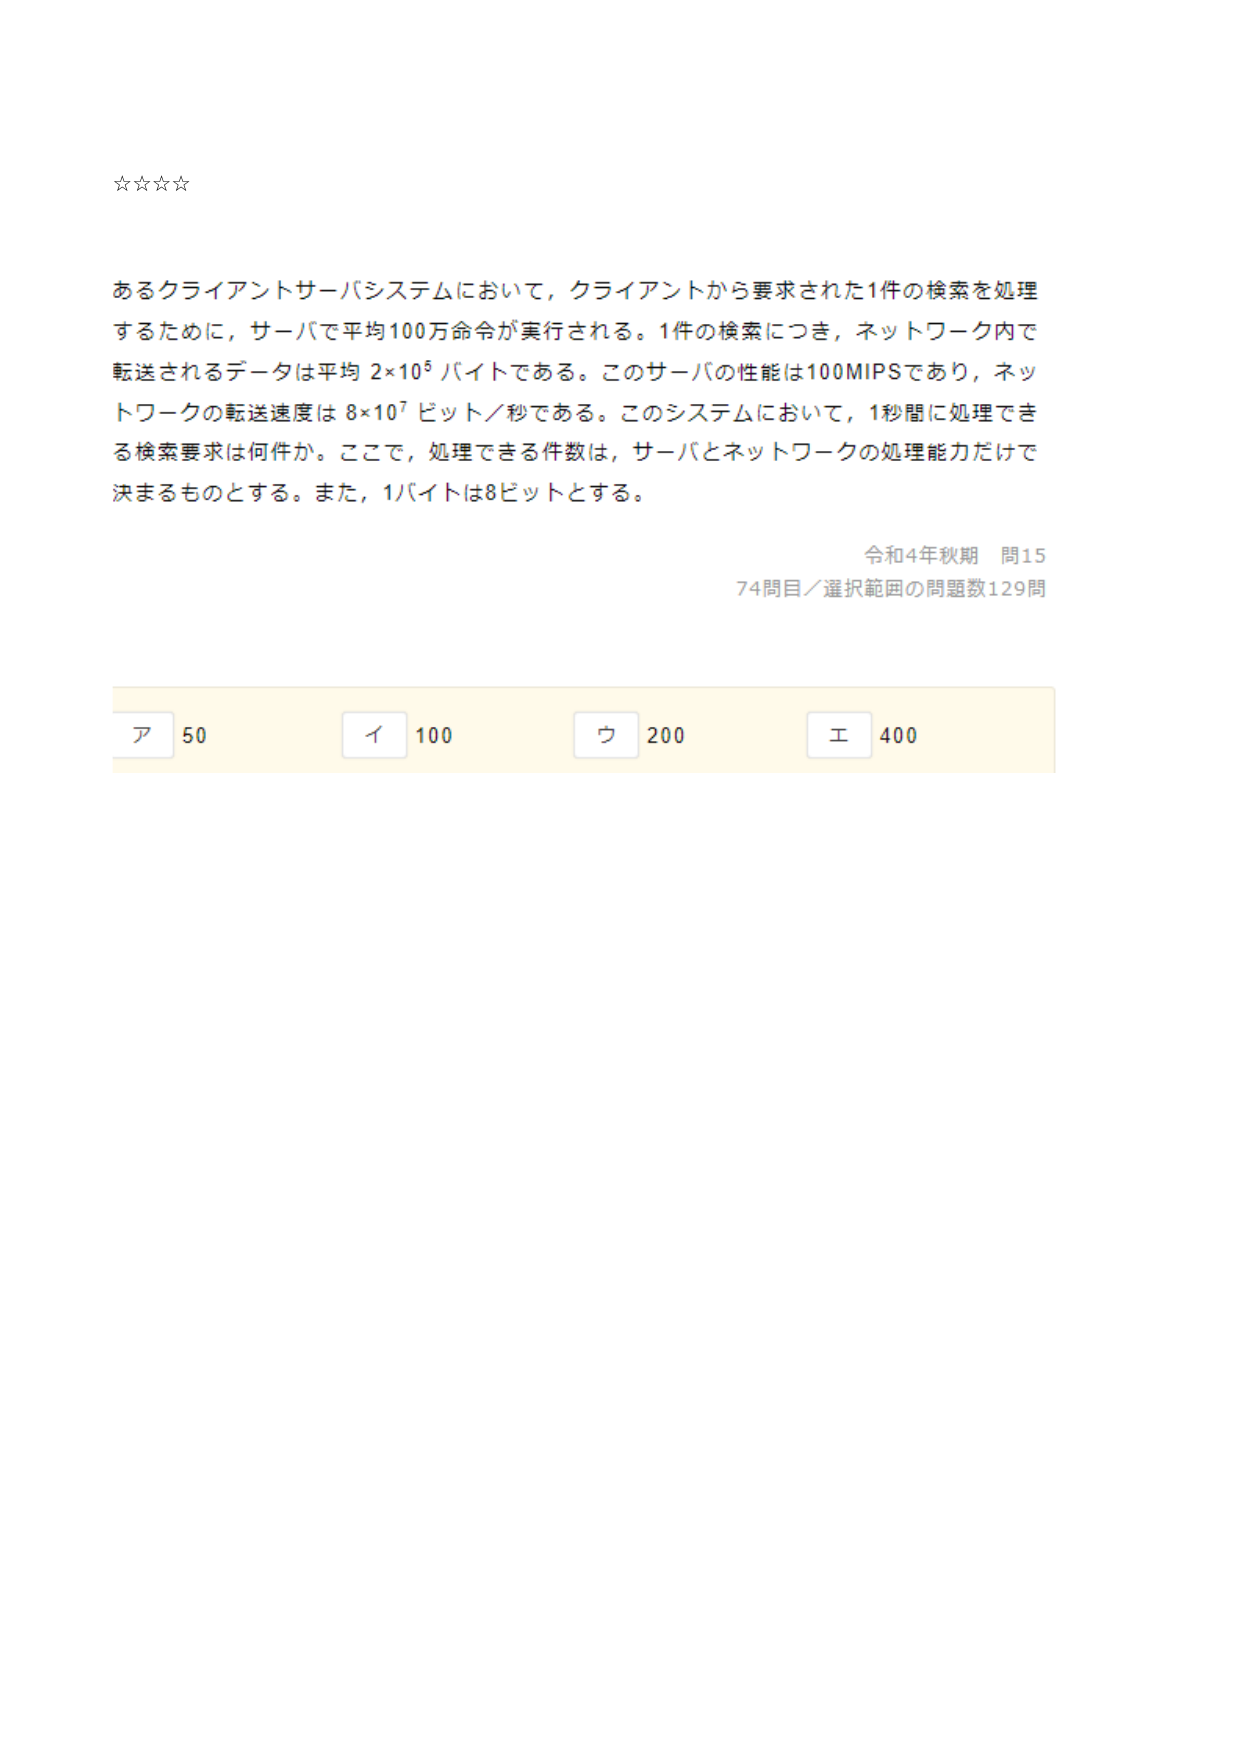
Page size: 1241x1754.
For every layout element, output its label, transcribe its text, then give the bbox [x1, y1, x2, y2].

text ☆☆☆☆ [112, 164, 1128, 202]
picture [112, 277, 1062, 773]
